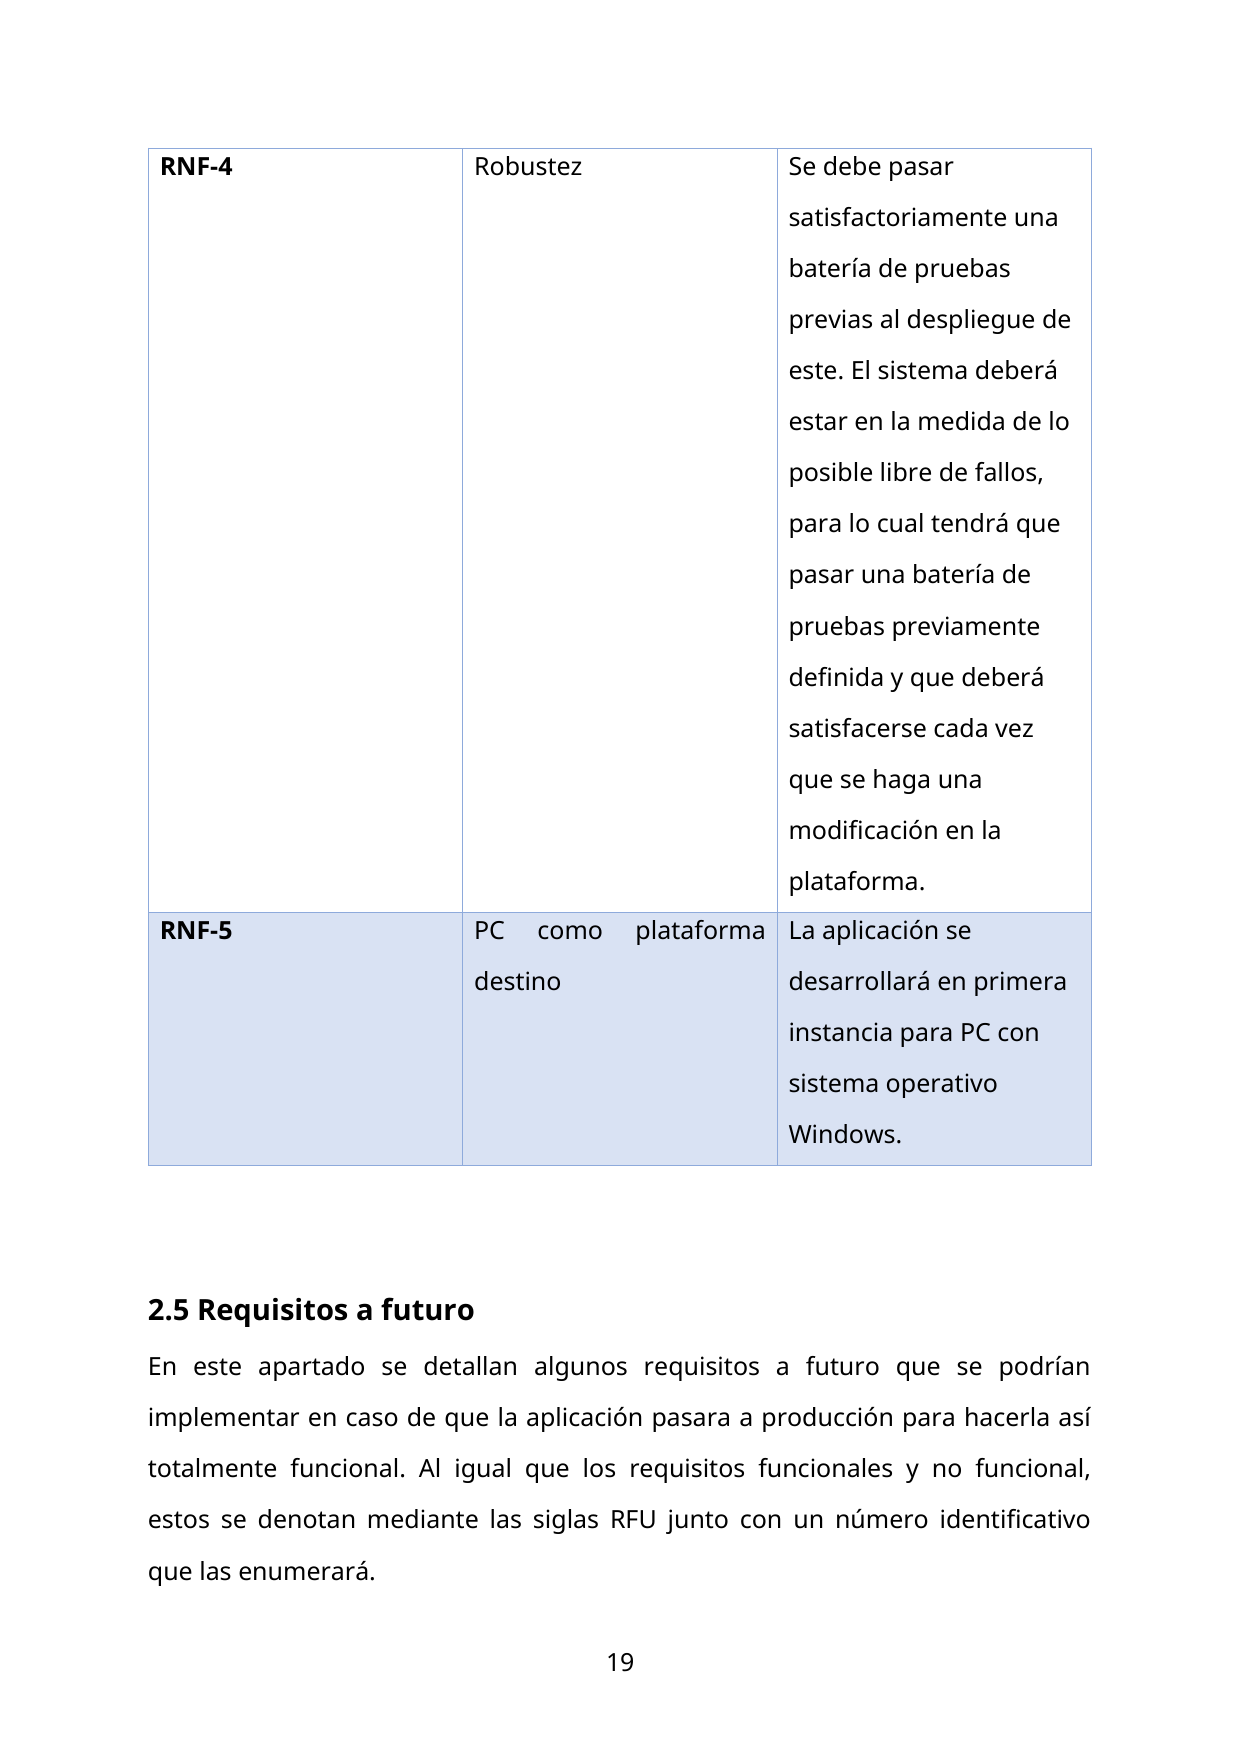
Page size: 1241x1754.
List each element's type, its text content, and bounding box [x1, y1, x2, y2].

table_cell Se debe pasar satisfactoriamente una batería de pruebas previas al despliegue de este. El sistema deberá estar en la medida de lo posible libre de fallos, para lo cual tendrá que pasar una batería de pruebas previamente definida y que deberá satisfacerse cada vez que se haga una modificación en la plataforma. [778, 149, 1091, 912]
table_cell RNF-5 [149, 913, 462, 1165]
table_cell RNF-4 [149, 149, 462, 912]
table_cell Robustez [463, 149, 777, 912]
text 2.5 Requisitos a futuro [148, 1289, 1092, 1329]
table_cell PC como plataforma destino [463, 913, 777, 1165]
table_cell La aplicación se desarrollará en primera instancia para PC con sistema operativo Windows. [778, 913, 1091, 1165]
text En este apartado se detallan algunos requisitos a futuro que se podrían implementar en caso de que la aplicación pasara a producción para hacerla así totalmente funcional. Al igual que los requisitos funcionales y no funcional, estos se denotan mediante las siglas RFU junto con un número identificativo que las enumerará. [148, 1349, 1092, 1587]
